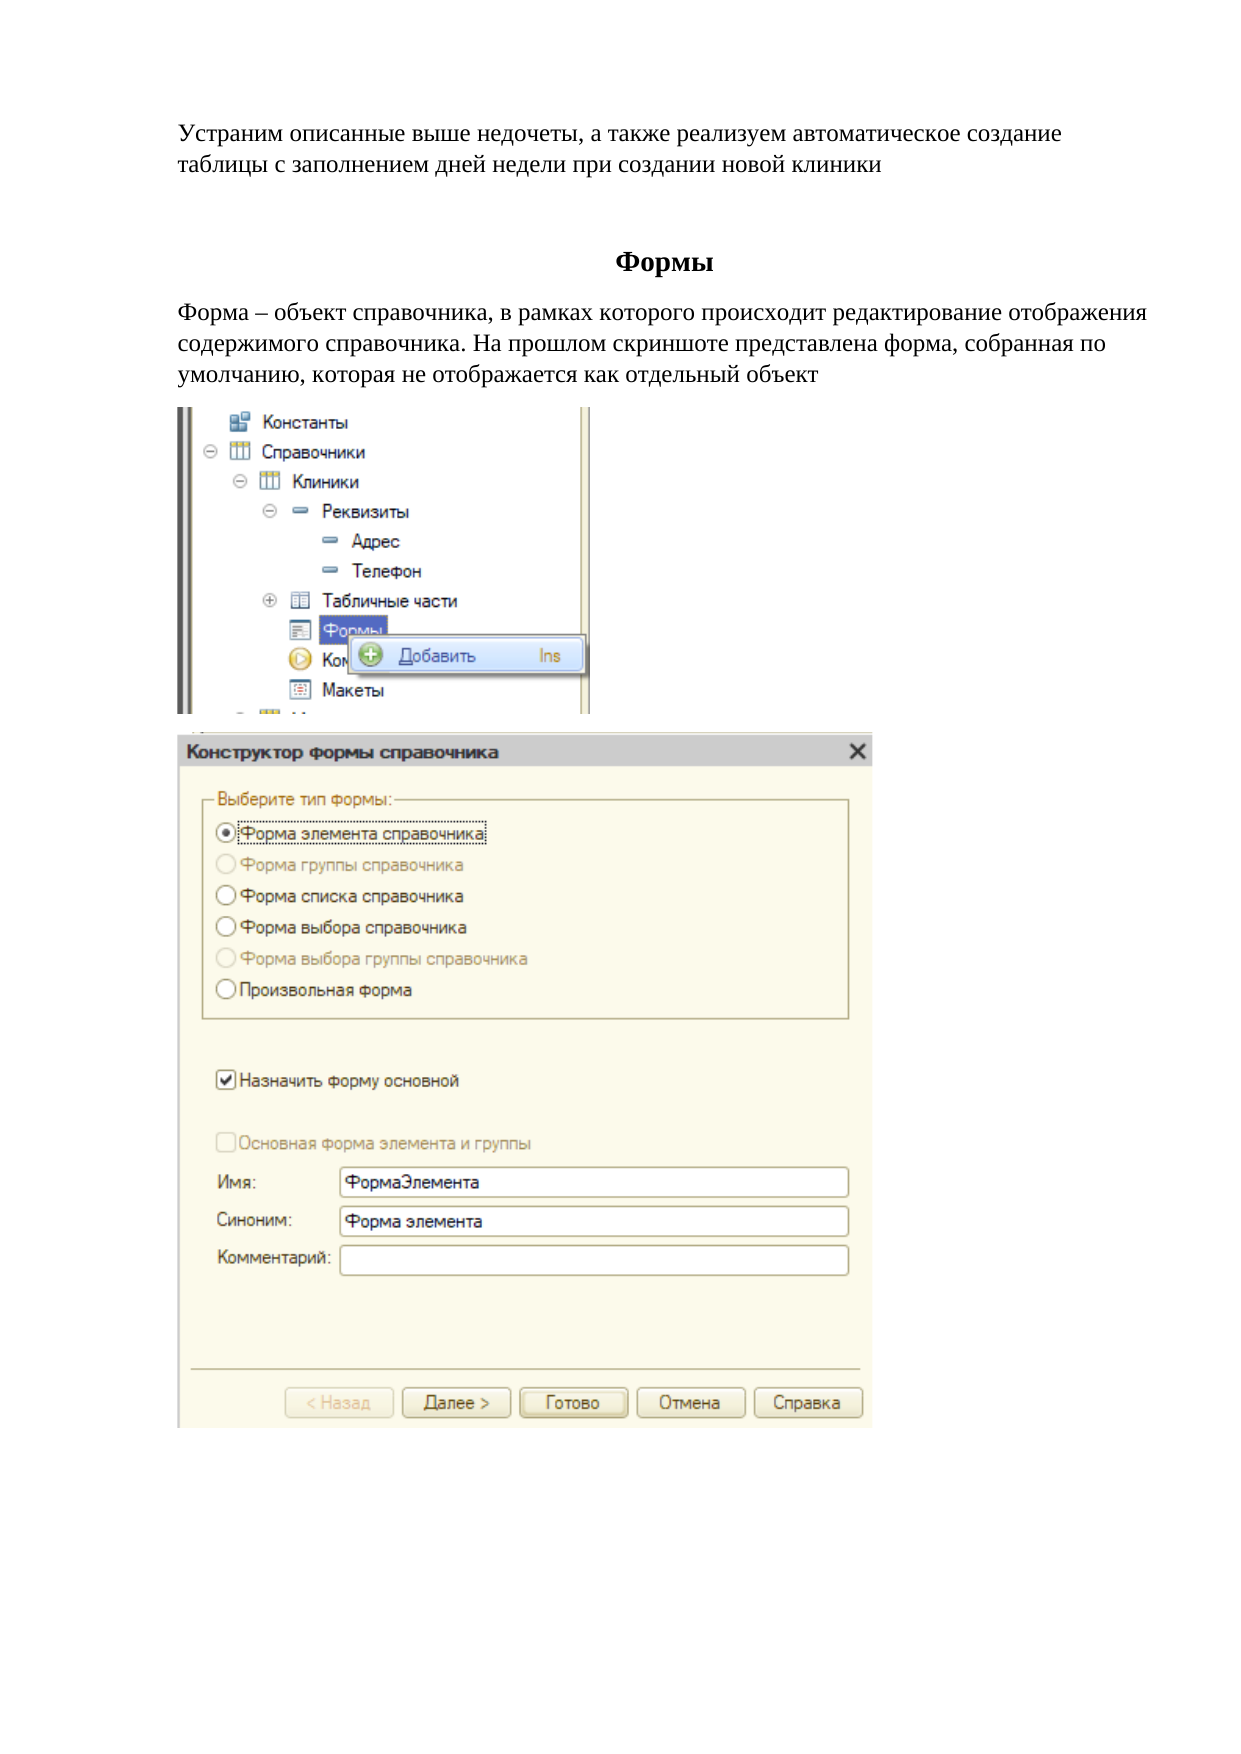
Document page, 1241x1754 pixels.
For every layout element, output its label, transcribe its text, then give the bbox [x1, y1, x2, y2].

picture [177, 732, 873, 1428]
text Формы [177, 244, 1152, 278]
text Форма – объект справочника, в рамках которого происходит редактирование отображения содержимого справочника. На прошлом скриншоте представлена форма, собранная по умолчанию, которая не отображается как отдельный объект [177, 297, 1152, 388]
picture [177, 407, 590, 714]
text Устраним описанные выше недочеты, а также реализуем автоматическое создание таблицы с заполнением дней недели при создании новой клиники [177, 118, 1152, 178]
